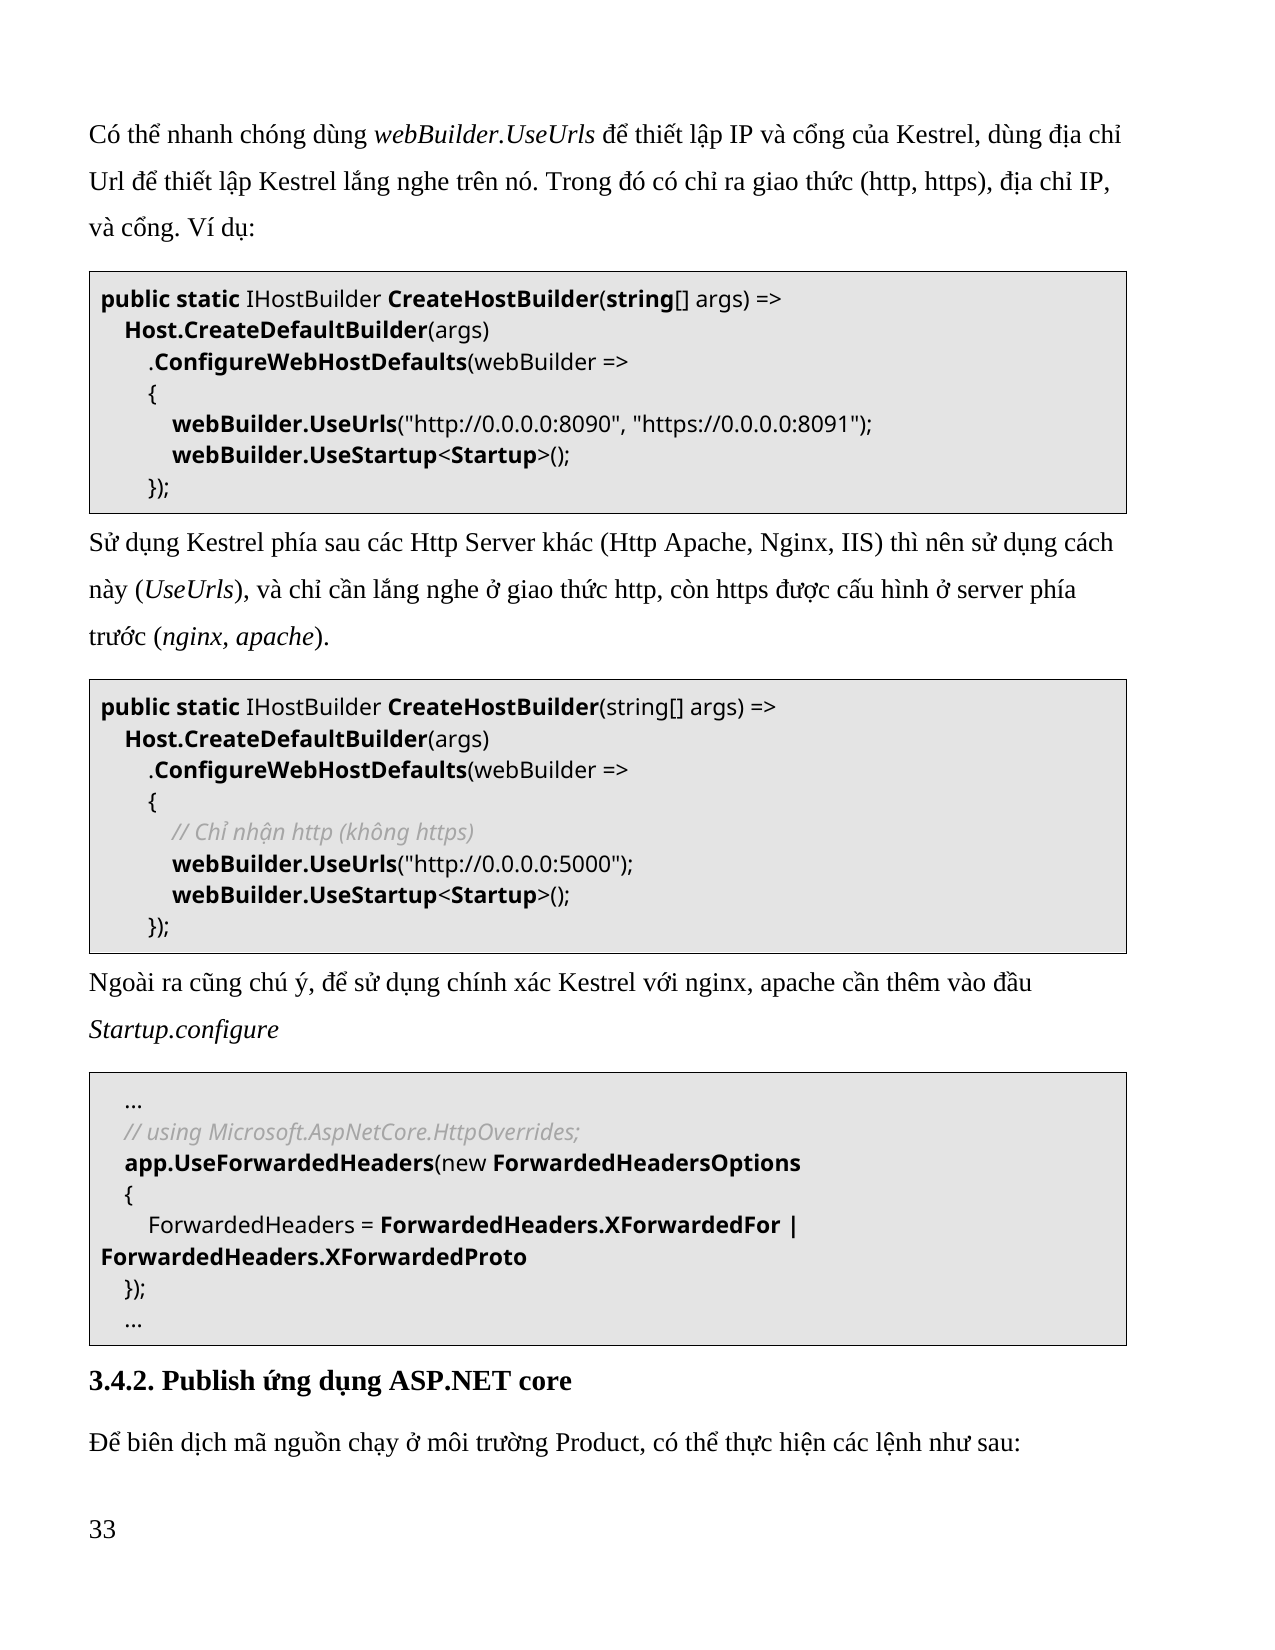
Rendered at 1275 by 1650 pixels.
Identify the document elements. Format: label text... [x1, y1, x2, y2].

text Có thể nhanh chóng dùng webBuilder.UseUrls để thiết lập IP và cổng của Kestrel, dùng địa chỉ Url để thiết lập Kestrel lắng nghe trên nó. Trong đó có chỉ ra giao thức (http, https), địa chỉ IP, và cổng. Ví dụ: [89, 118, 1127, 243]
table_header public static IHostBuilder CreateHostBuilder(string[] args) => Host.CreateDefaultBuilder(args) .ConfigureWebHostDefaults(webBuilder => { webBuilder.UseUrls("http://0.0.0.0:8090", "https://0.0.0.0:8091"); webBuilder.UseStartup<Startup>(); }); [90, 272, 1126, 513]
table_header public static IHostBuilder CreateHostBuilder(string[] args) => Host.CreateDefaultBuilder(args) .ConfigureWebHostDefaults(webBuilder => { // Chỉ nhận http (không https) webBuilder.UseUrls("http://0.0.0.0:5000"); webBuilder.UseStartup<Startup>(); }); [90, 680, 1126, 952]
table_header ... // using Microsoft.AspNetCore.HttpOverrides; app.UseForwardedHeaders(new ForwardedHeadersOptions { ForwardedHeaders = ForwardedHeaders.XForwardedFor | ForwardedHeaders.XForwardedProto }); ... [90, 1073, 1126, 1345]
subtitle 3.4.2. Publish ứng dụng ASP.NET core [89, 1363, 1127, 1397]
text Sử dụng Kestrel phía sau các Http Server khác (Http Apache, Nginx, IIS) thì nên sử dụng cách này (UseUrls), và chỉ cần lắng nghe ở giao thức http, còn https được cấu hình ở server phía trước (nginx, apache). [89, 526, 1127, 651]
text Để biên dịch mã nguồn chạy ở môi trường Product, có thể thực hiện các lệnh như sau: [89, 1426, 1127, 1457]
text Ngoài ra cũng chú ý, để sử dụng chính xác Kestrel với nginx, apache cần thêm vào đầu Startup.configure [89, 966, 1127, 1044]
